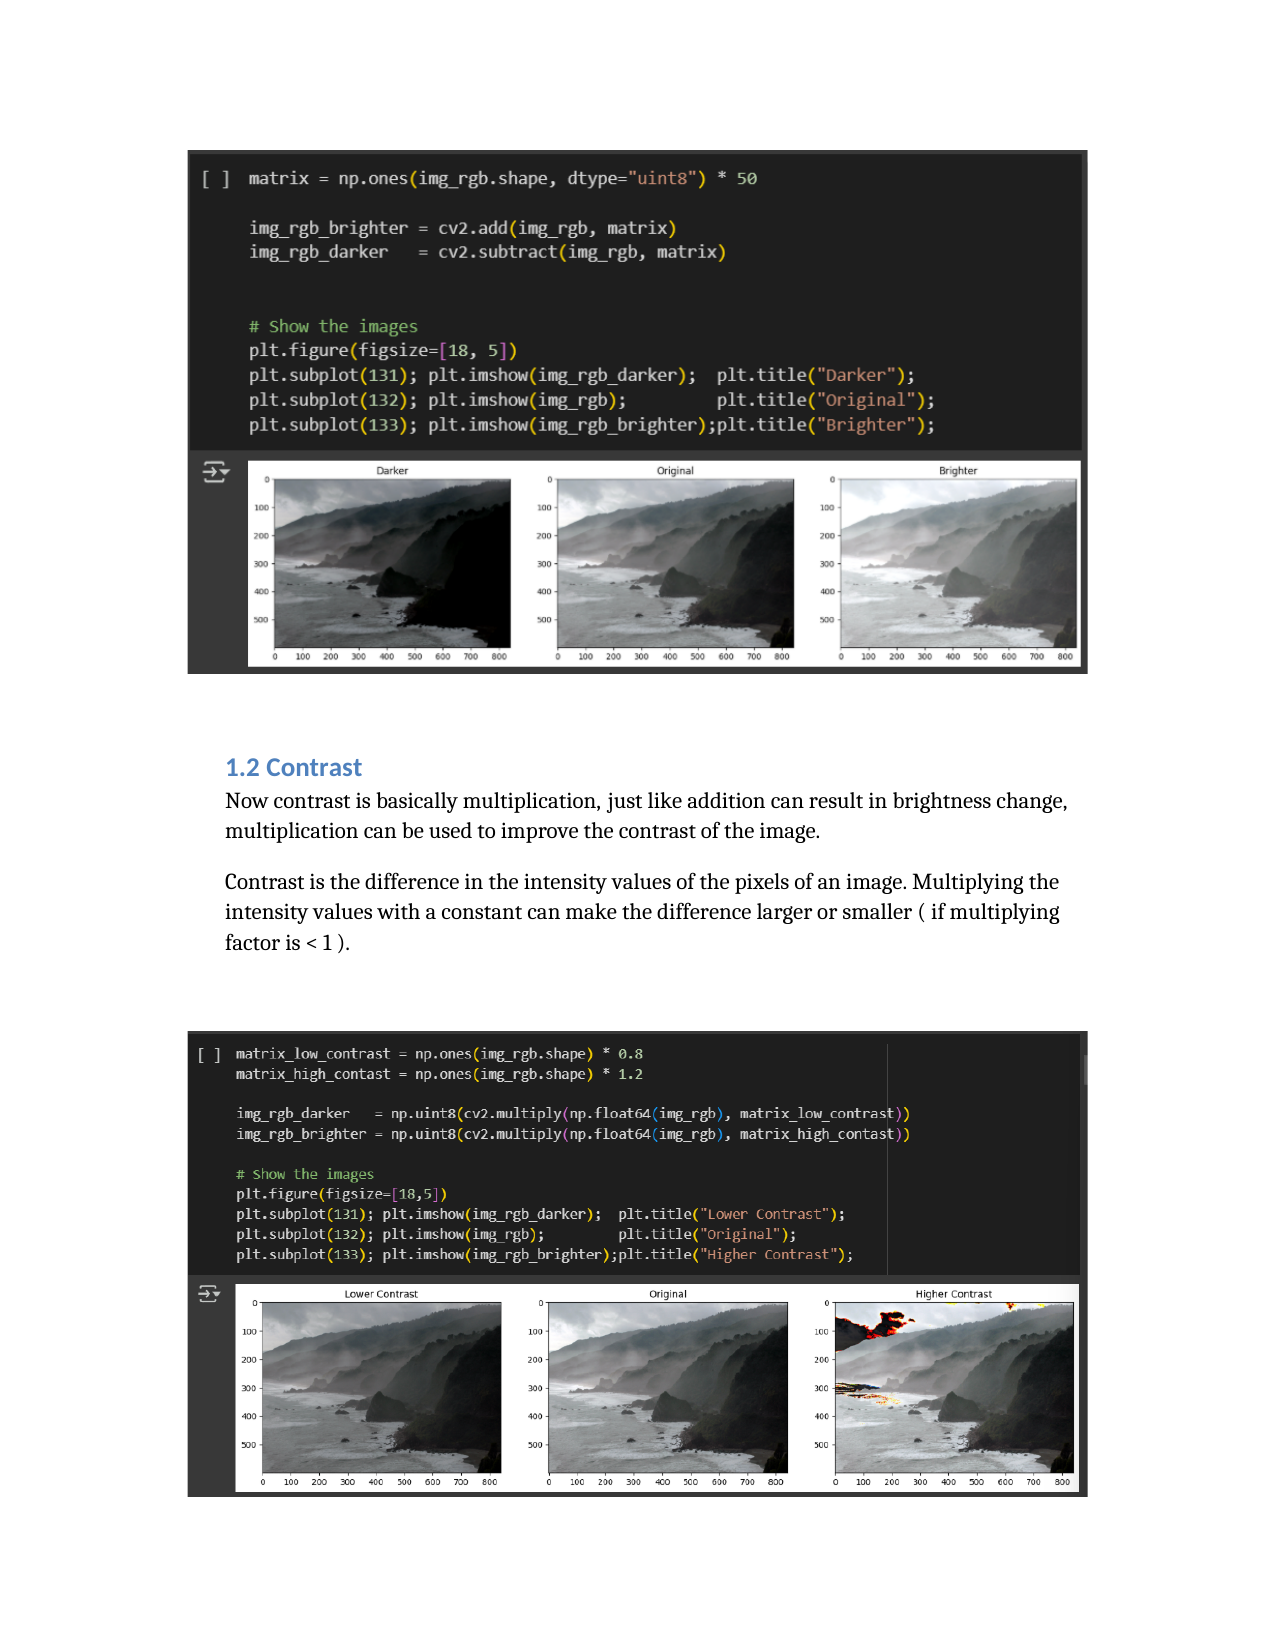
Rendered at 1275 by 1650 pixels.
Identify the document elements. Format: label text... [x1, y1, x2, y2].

text Contrast is the difference in the intensity values of the pixels of an image. Multiplying the intensity values with a constant can make the difference larger or smaller ( if multiplying factor is < 1 ). [225, 869, 1087, 956]
picture [187, 150, 1088, 674]
picture [187, 1031, 1088, 1497]
subtitle Contrast [225, 750, 1087, 783]
text Now contrast is basically multiplication, just like addition can result in brightness change, multiplication can be used to improve the contrast of the image. [225, 788, 1087, 844]
